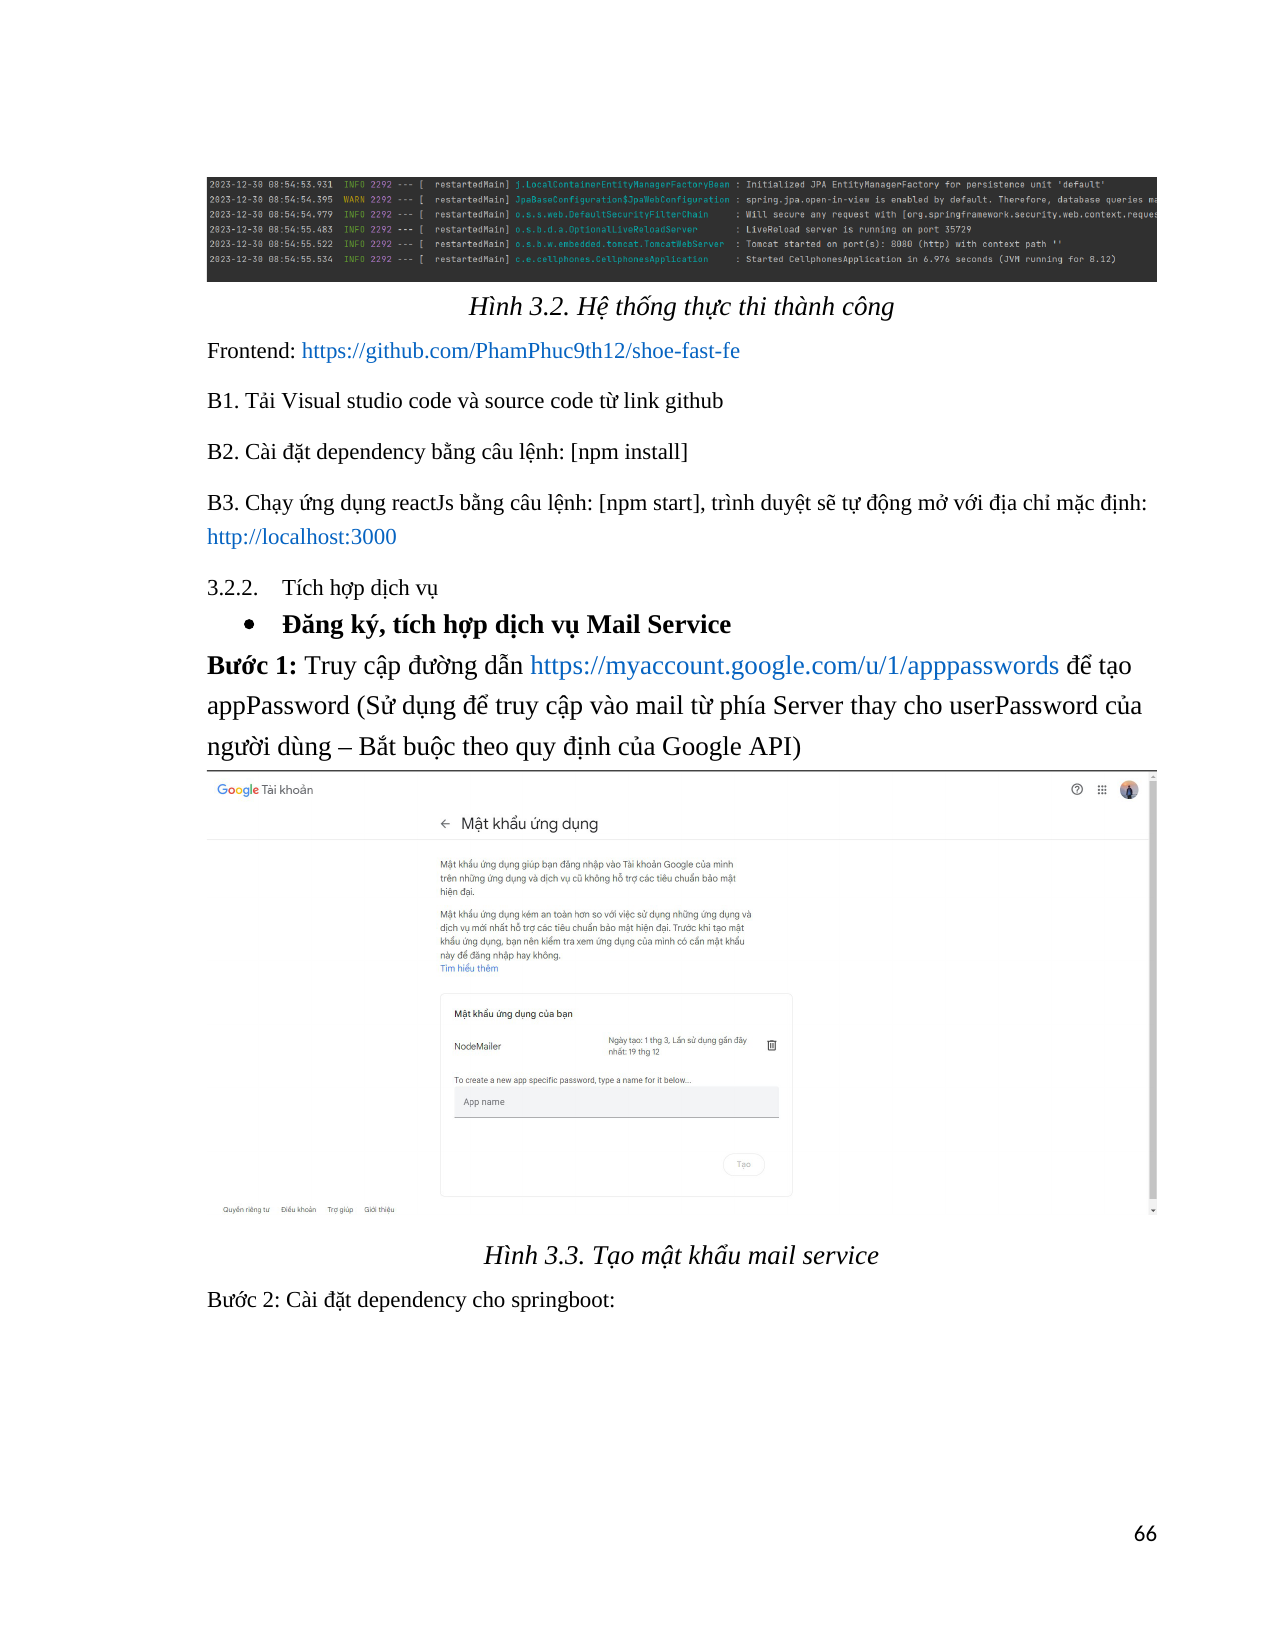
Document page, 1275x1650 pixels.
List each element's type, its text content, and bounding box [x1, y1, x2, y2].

picture [206, 177, 1157, 282]
text Bước 2: Cài đặt dependency cho springboot: [207, 1286, 1157, 1313]
text Bước 1: Truy cập đường dẫn https://myaccount.google.com/u/1/apppasswords để tạo appPassword (Sử dụng để truy cập vào mail từ phía Server thay cho userPassword của người dùng – Bắt buộc theo quy định của Google API) [207, 649, 1157, 761]
list Đăng ký, tích hợp dịch vụ Mail Service [244, 608, 1157, 640]
text Frontend: https://github.com/PhamPhuc9th12/shoe-fast-fe [207, 337, 1157, 363]
picture [206, 770, 1157, 1215]
text Hình 3.2. Hệ thống thực thi thành công [208, 289, 1154, 321]
text Hình 3.3. Tạo mật khẩu mail service [208, 1239, 1154, 1270]
text B1. Tải Visual studio code và source code từ link github [207, 388, 1157, 414]
list Tích hợp dịch vụ [207, 574, 1157, 601]
text B3. Chạy ứng dụng reactJs bằng câu lệnh: [npm start], trình duyệt sẽ tự động mở với địa chỉ mặc định: http://localhost:3000 [207, 489, 1157, 550]
text B2. Cài đặt dependency bằng câu lệnh: [npm install] [207, 438, 1157, 465]
